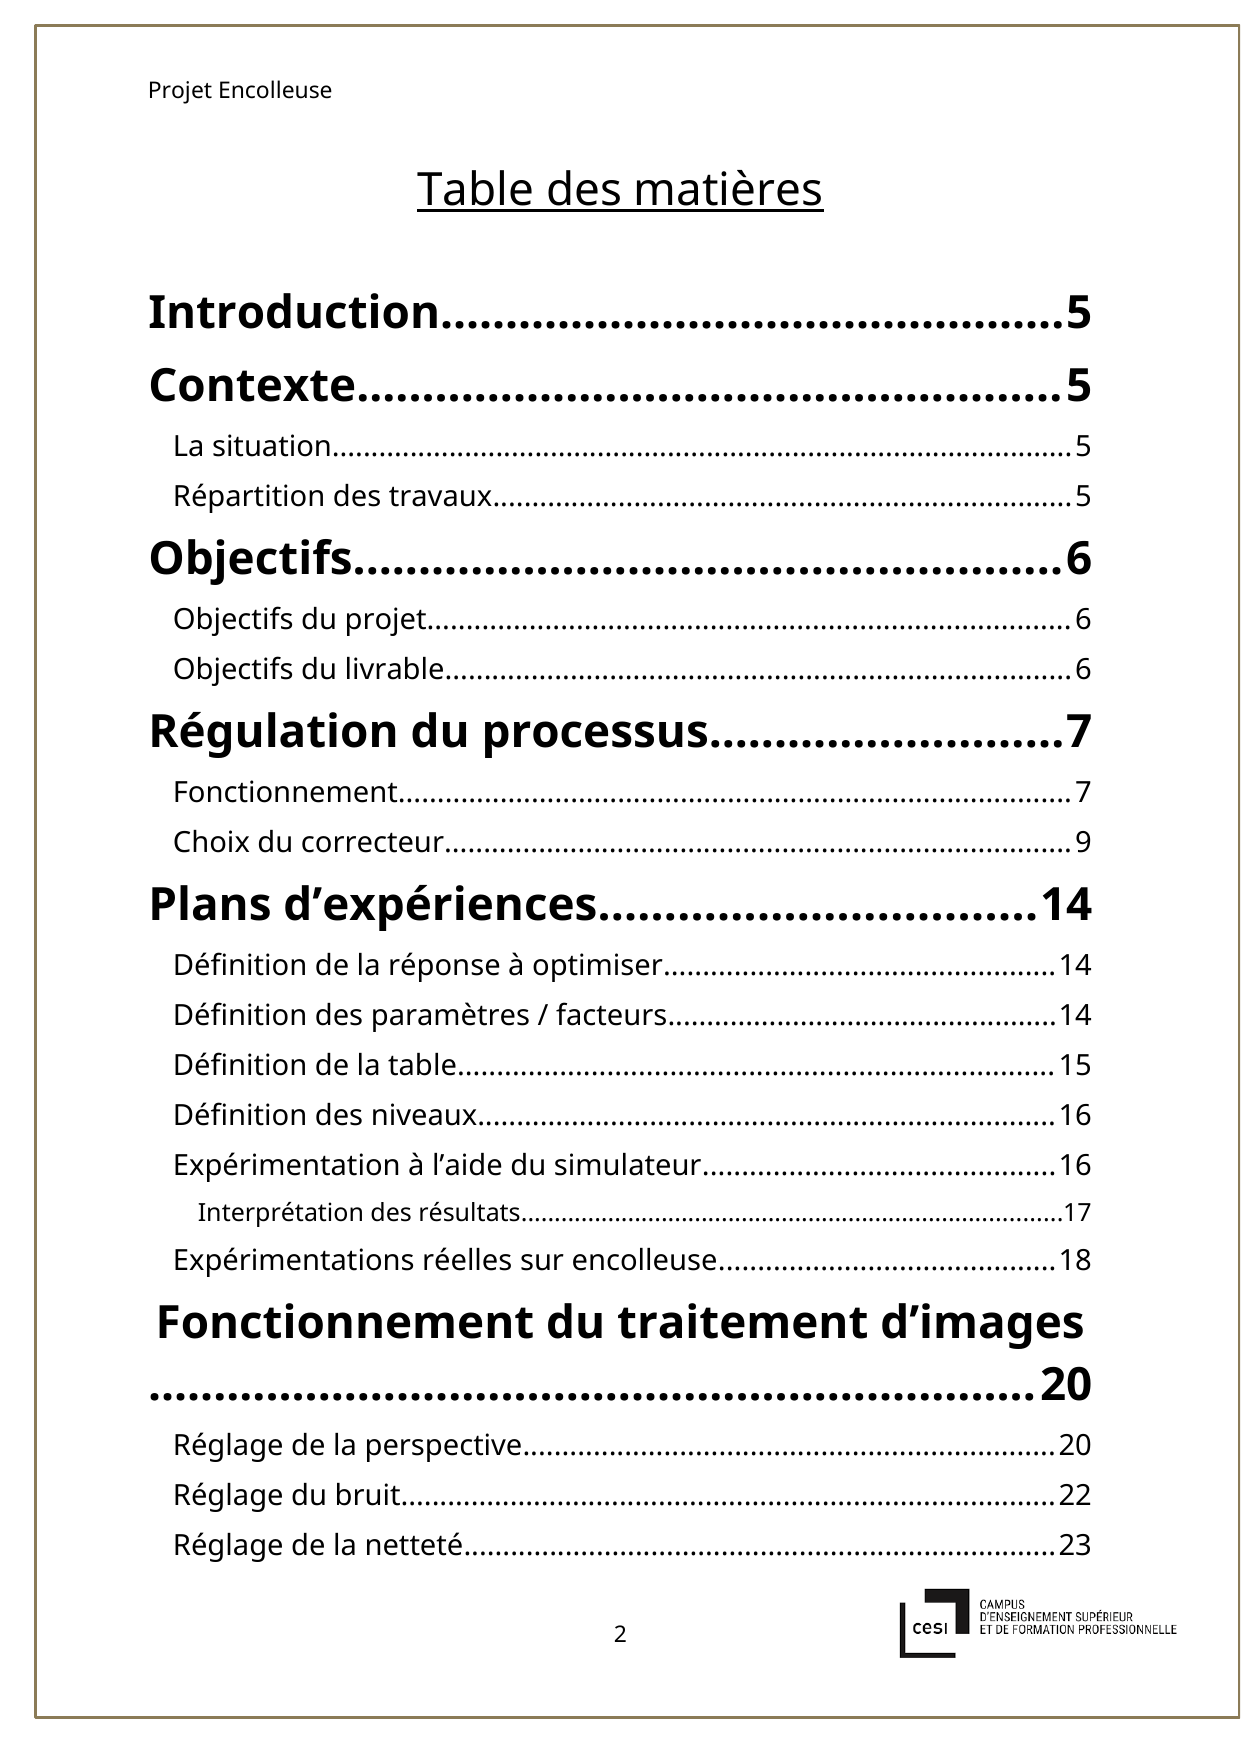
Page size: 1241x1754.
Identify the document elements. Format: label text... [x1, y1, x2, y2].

text Objectifs du livrable 6 [173, 648, 1093, 688]
text Interprétation des résultats 17 [198, 1194, 1093, 1228]
text Définition de la réponse à optimiser 14 [173, 944, 1093, 984]
text Table des matières [148, 156, 1093, 218]
text Contexte 5 [148, 352, 1093, 414]
text Expérimentations réelles sur encolleuse 18 [173, 1239, 1093, 1279]
text Fonctionnement 7 [173, 771, 1093, 811]
text Définition des niveaux 16 [173, 1094, 1093, 1134]
text Choix du correcteur 9 [173, 821, 1093, 861]
text Objectifs du projet 6 [173, 598, 1093, 638]
picture [888, 1577, 1188, 1669]
text Réglage du bruit 22 [173, 1474, 1093, 1514]
text Définition de la table 15 [173, 1044, 1093, 1084]
text Objectifs 6 [148, 525, 1093, 587]
text La situation 5 [173, 425, 1093, 464]
text Expérimentation à l’aide du simulateur 16 [173, 1144, 1093, 1184]
text Réglage de la netteté 23 [173, 1524, 1093, 1564]
text Définition des paramètres / facteurs 14 [173, 994, 1093, 1034]
text Réglage de la perspective 20 [173, 1424, 1093, 1464]
text Régulation du processus 7 [148, 698, 1093, 761]
text Plans d’expériences 14 [148, 871, 1093, 933]
text Répartition des travaux 5 [173, 475, 1093, 515]
text Fonctionnement du traitement d’images 20 [148, 1289, 1093, 1414]
text Introduction 5 [148, 279, 1093, 342]
